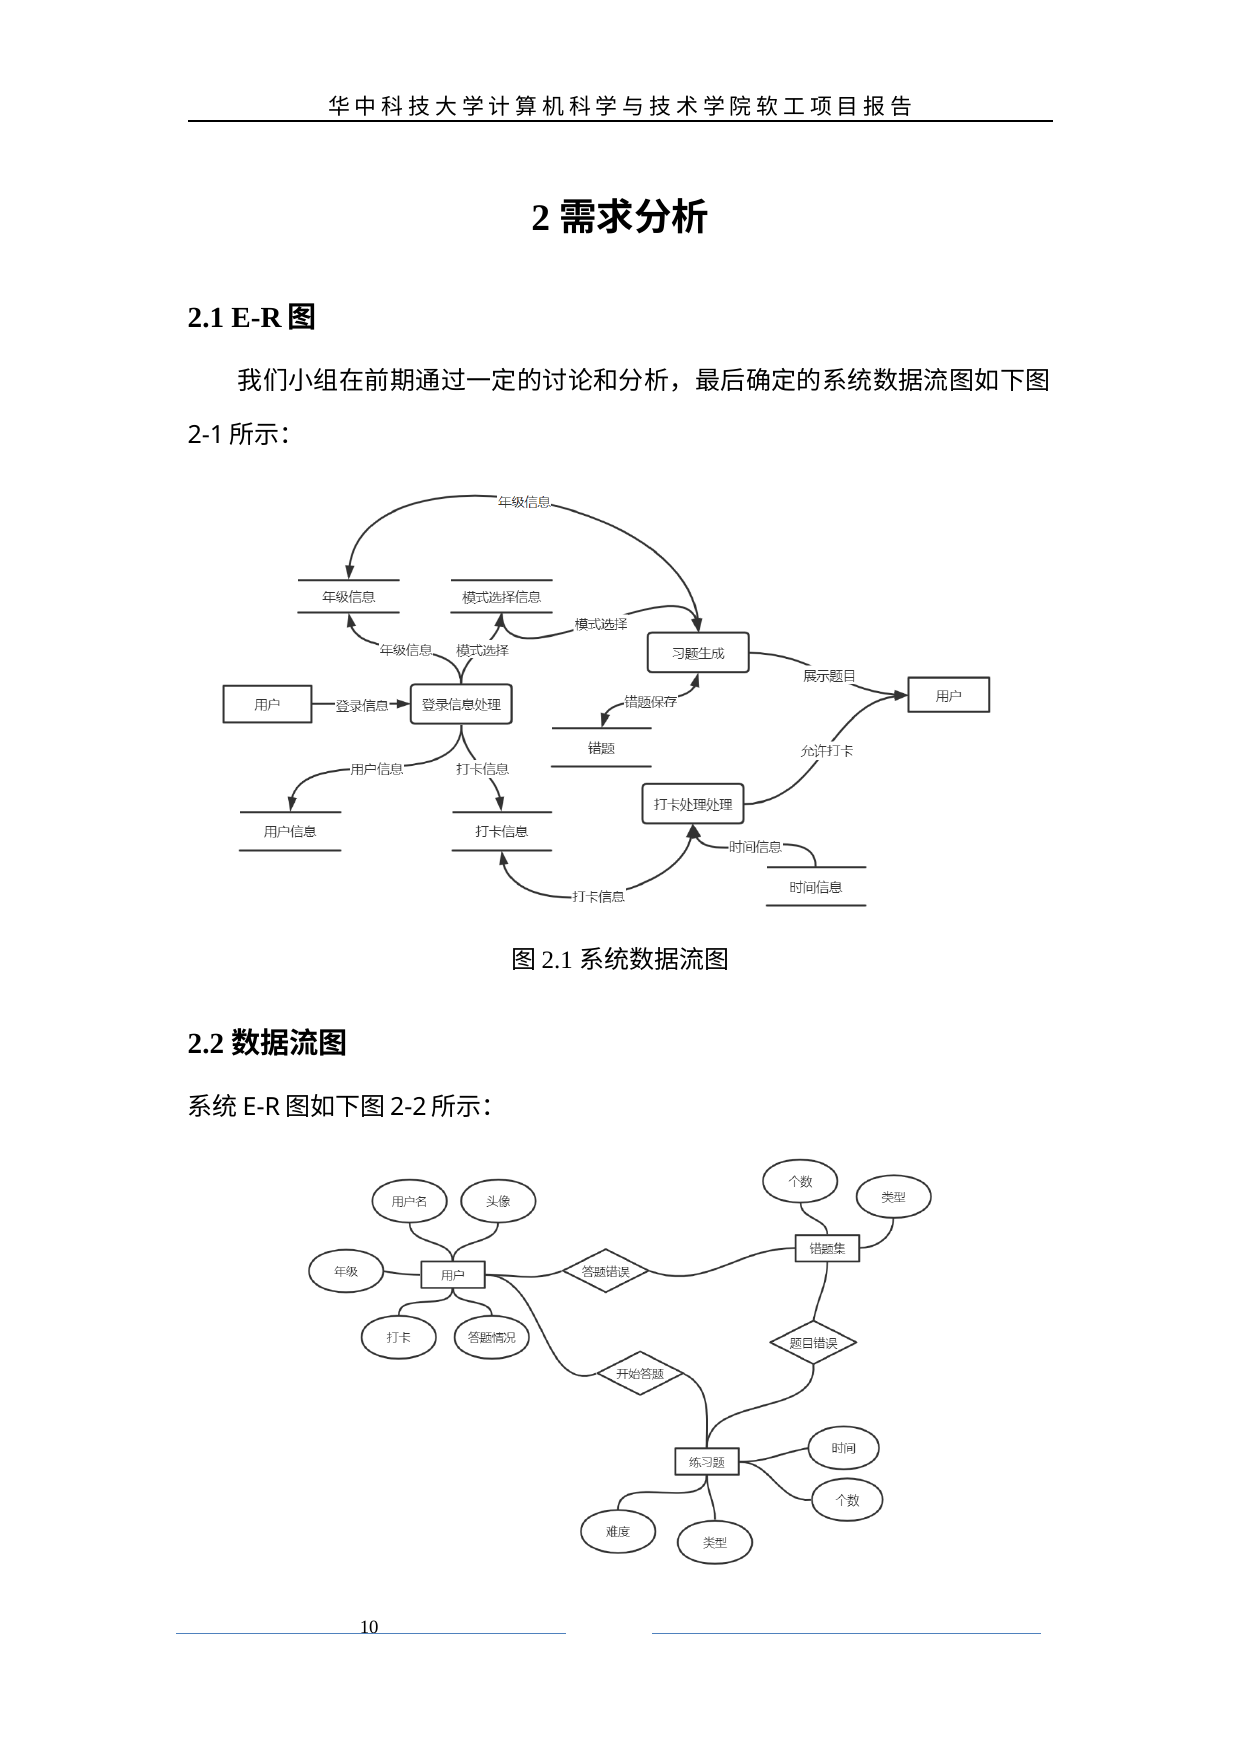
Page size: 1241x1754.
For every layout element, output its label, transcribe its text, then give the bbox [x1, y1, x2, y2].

picture [302, 1141, 938, 1575]
title 2 需求分析 [187, 187, 1053, 241]
text 系统E-R图如下图2-2所示： [187, 1087, 1053, 1123]
text 我们小组在前期通过一定的讨论和分析，最后确定的系统数据流图如下图2-1所示： [187, 361, 1053, 451]
picture [187, 469, 1019, 926]
subtitle 2.1 E-R图 [187, 293, 1053, 336]
subtitle 2.2 数据流图 [187, 1019, 1053, 1062]
text 图2.1 系统数据流图 [187, 940, 1053, 976]
